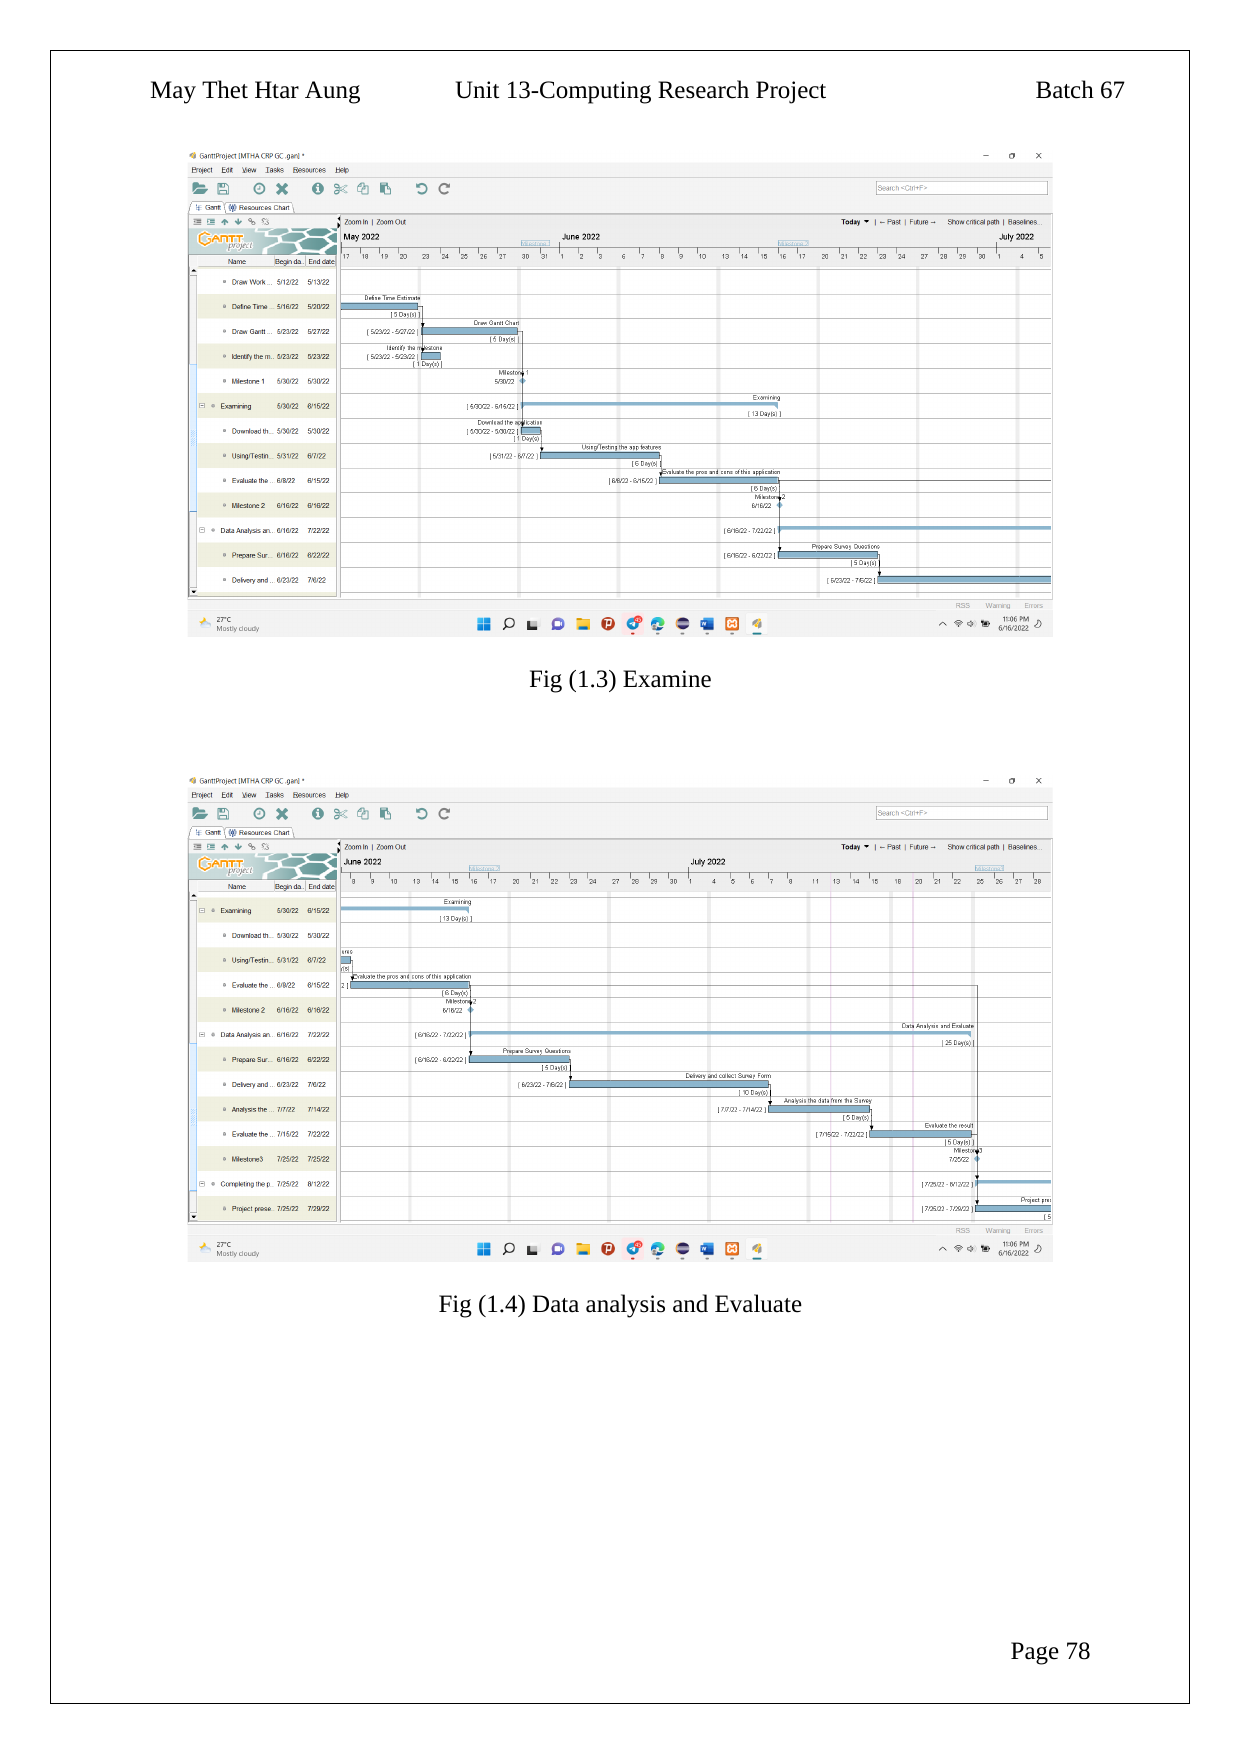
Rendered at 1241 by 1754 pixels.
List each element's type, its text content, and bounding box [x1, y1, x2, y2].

picture [187, 150, 1053, 637]
text Fig (1.3) Examine [150, 664, 1090, 692]
picture [187, 775, 1053, 1262]
text Fig (1.4) Data analysis and Evaluate [150, 1289, 1090, 1317]
